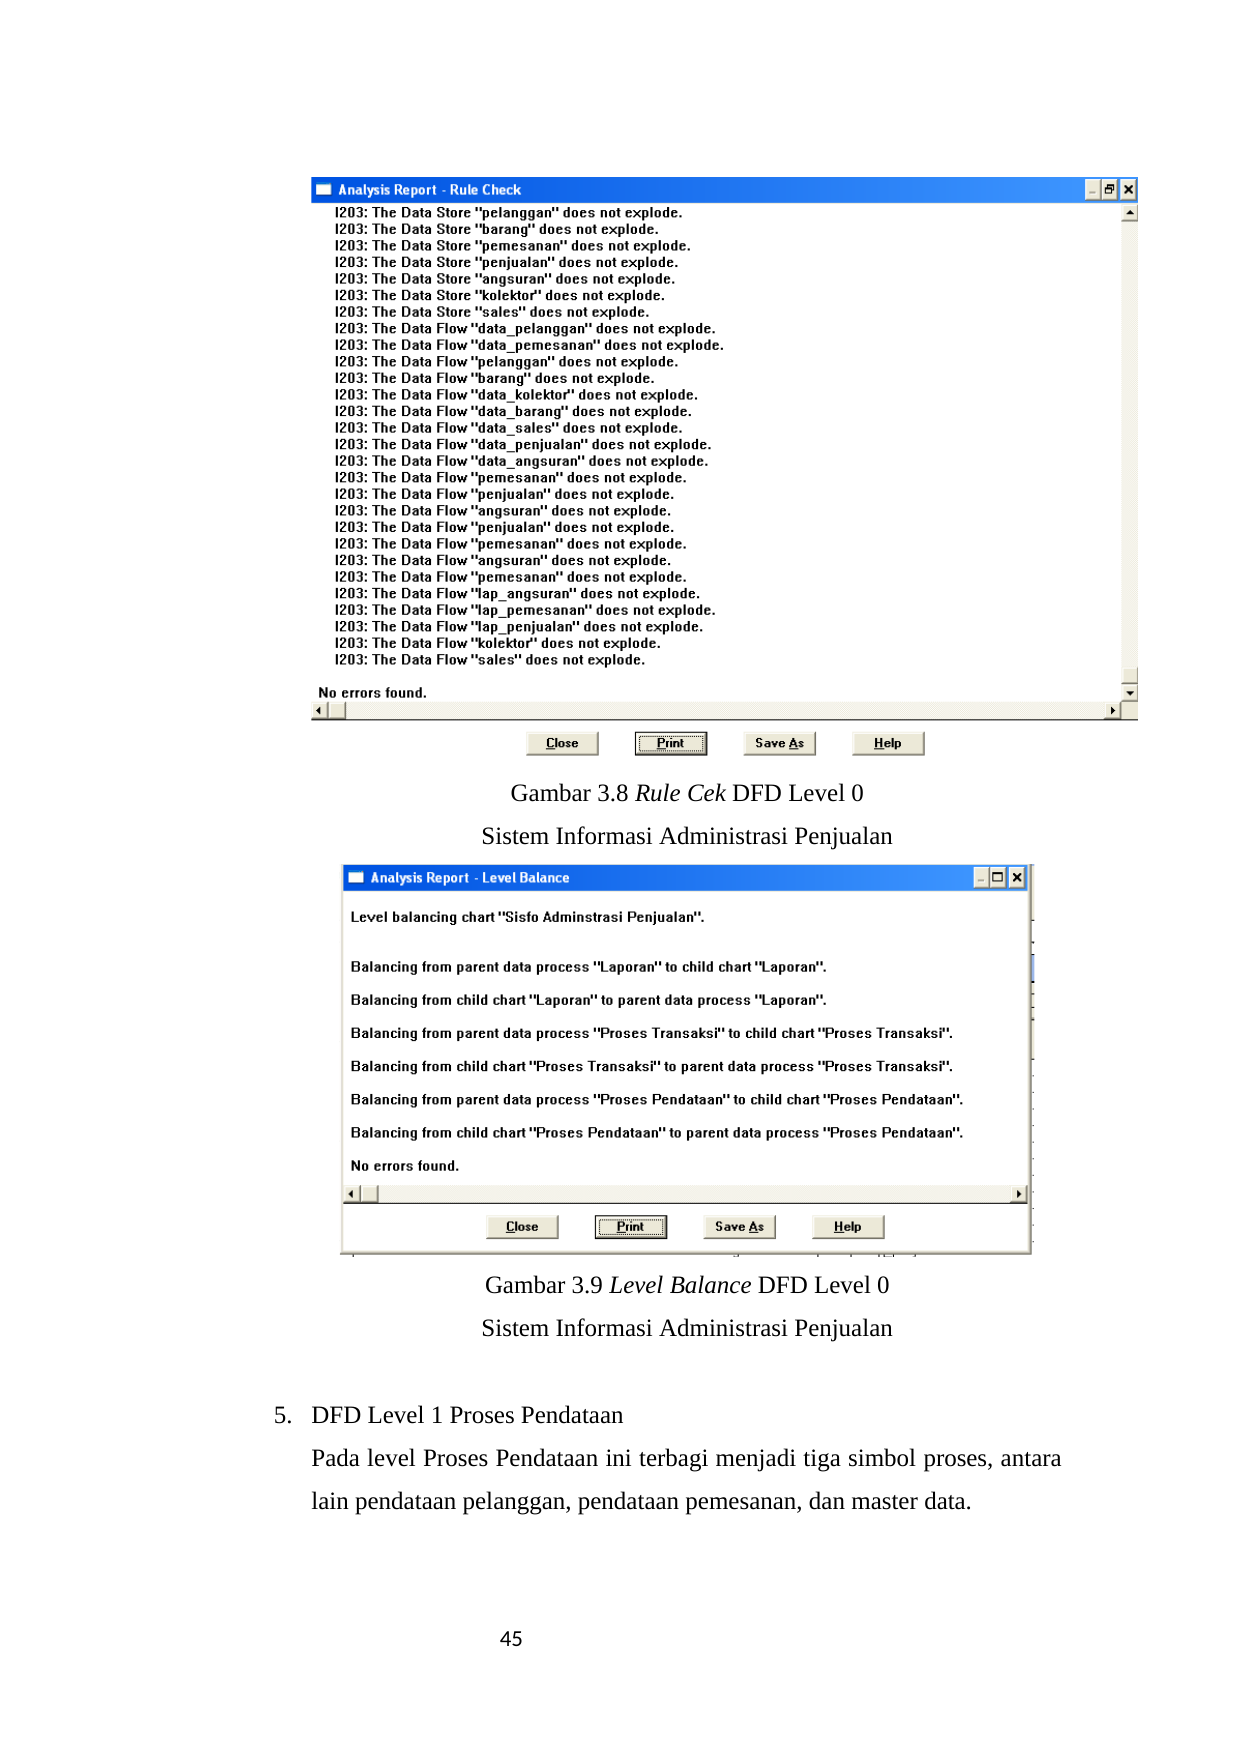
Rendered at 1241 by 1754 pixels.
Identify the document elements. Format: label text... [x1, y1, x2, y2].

list Sistem Informasi Administrasi Penjualan [311, 1313, 1063, 1342]
picture [311, 177, 1138, 765]
list Sistem Informasi Administrasi Penjualan [311, 821, 1063, 850]
list DFD Level 1 Proses Pendataan [274, 1400, 1063, 1428]
list Pada level Proses Pendataan ini terbagi menjadi tiga simbol proses, antara lain pendataan pelanggan, pendataan pemesanan, dan master data. [311, 1443, 1063, 1515]
list Gambar 3.9 Level Balance DFD Level 0 [311, 1270, 1063, 1299]
list Gambar 3.8 Rule Cek DFD Level 0 [311, 778, 1063, 807]
picture [339, 864, 1035, 1257]
